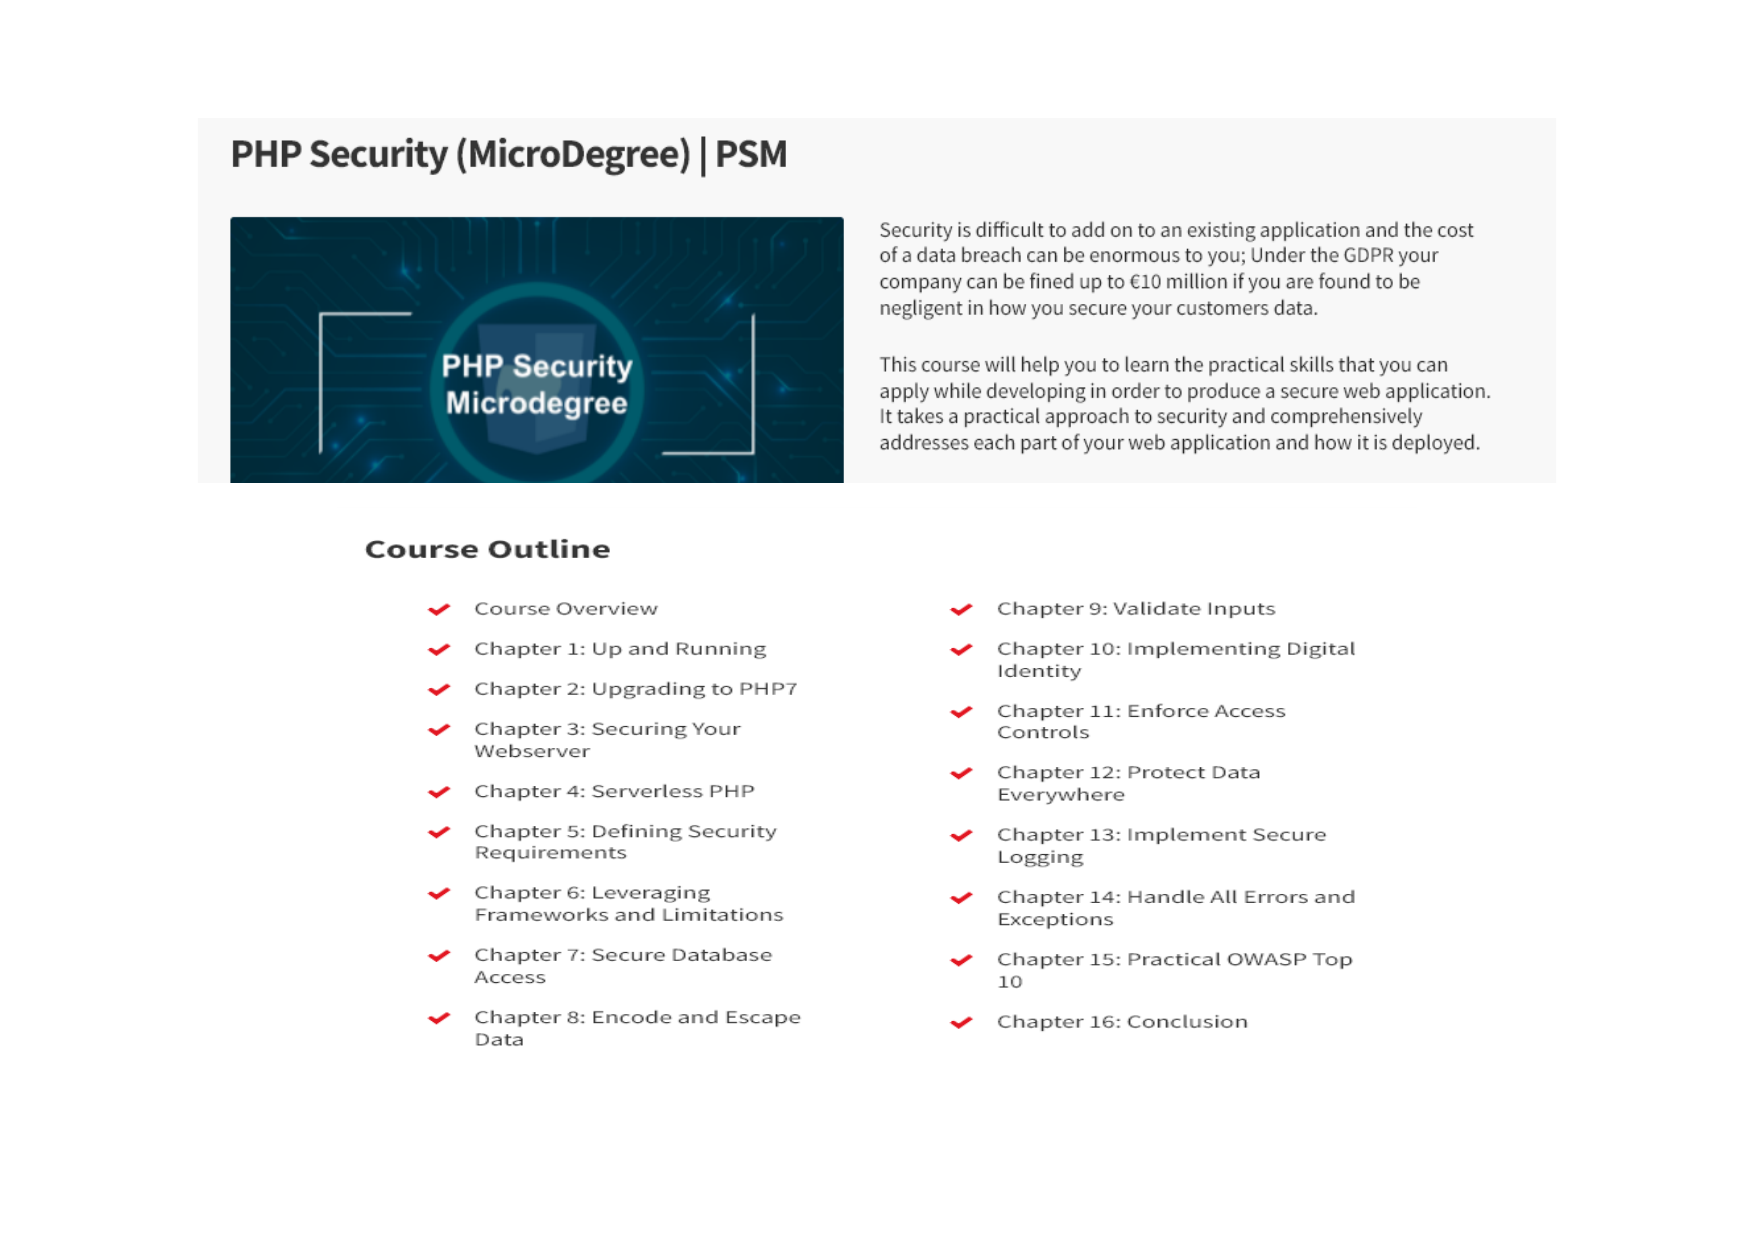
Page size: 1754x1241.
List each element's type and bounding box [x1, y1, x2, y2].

picture [337, 507, 1417, 1087]
picture [661, 313, 755, 456]
picture [431, 284, 643, 483]
picture [197, 118, 1557, 483]
picture [319, 311, 413, 454]
